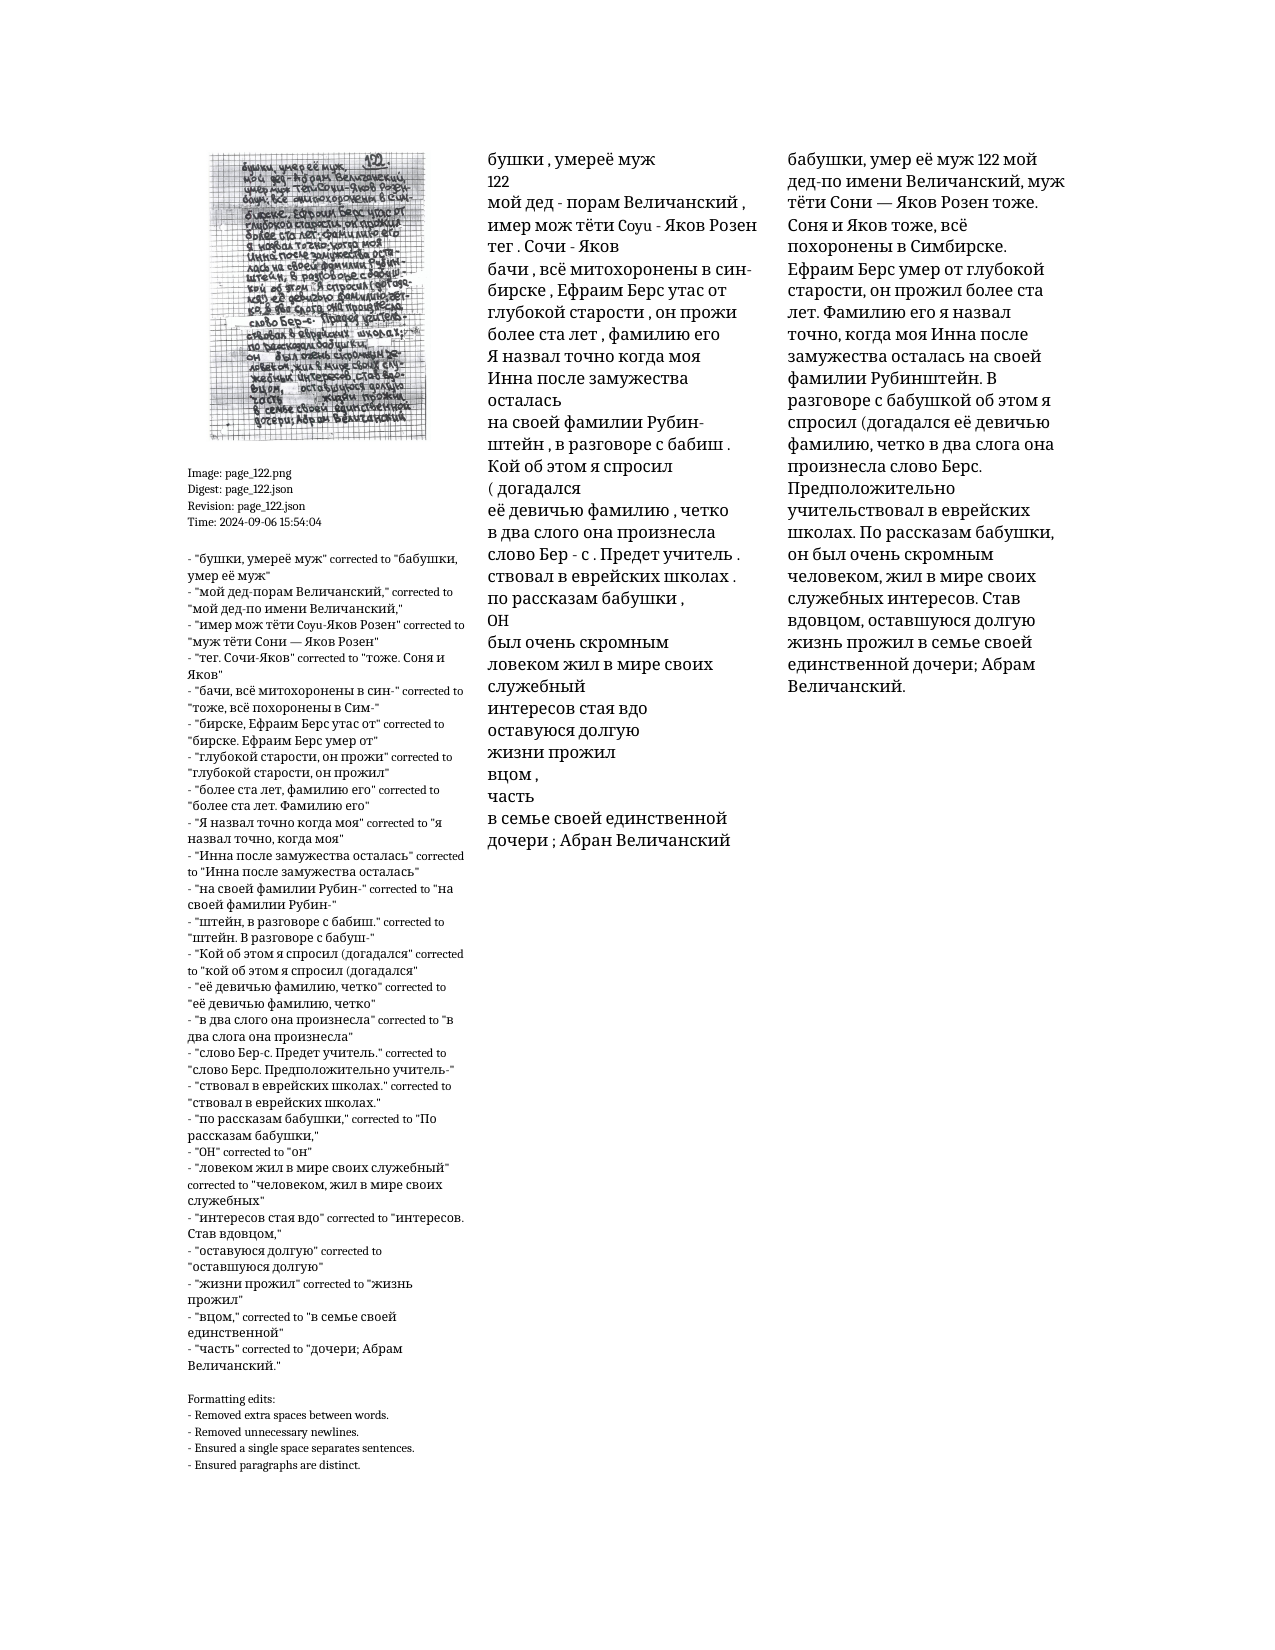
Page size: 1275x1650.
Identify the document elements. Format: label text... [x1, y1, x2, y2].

table_header бабушки, умер её муж 122 мой дед-по имени Величанский, муж тёти Сони — Яков Розен тоже. Соня и Яков тоже, всё похоронены в Симбирске. Ефраим Берс умер от глубокой старости, он прожил более ста лет. Фамилию его я назвал точно, когда моя Инна после замужества осталась на своей фамилии Рубинштейн. В разговоре с бабушкой об этом я спросил (догадался её девичью фамилию, четко в два слога она произнесла слово Берс. Предположительно учительствовал в еврейских школах. По рассказам бабушки, он был очень скромным человеком, жил в мире своих служебных интересов. Став вдовцом, оставшуюся долгую жизнь прожил в семье своей единственной дочери; Абрам Величанский. [776, 150, 1076, 1500]
picture [206, 150, 432, 442]
table_header бушки , умереё муж 122 мой дед - порам Величанский , имер мож тёти Coyu - Яков Розен тег . Сочи - Яков бачи , всё митохоронены в син- бирске , Ефраим Берс утас от глубокой старости , он прожи более ста лет , фамилию его Я назвал точно когда моя Инна после замужества осталась на своей фамилии Рубин- штейн , в разговоре с бабиш . Кой об этом я спросил ( догадался её девичью фамилию , четко в два слого она произнесла слово Бер - с . Предет учитель . ствовал в еврейских школах . по рассказам бабушки , OH был очень скромным ловеком жил в мире своих служебный интересов стая вдо оставуюся долгую жизни прожил вцом , часть в семье своей единственной дочери ; Абран Величанский [476, 150, 776, 1500]
table_header Image: page_122.png Digest: page_122.json Revision: page_122.json Time: 2024-09-06 15:54:04 - "бушки, умереё муж" corrected to "бабушки, умер её муж" - "мой дед-порам Величанский," corrected to "мой дед-по имени Величанский," - "имер мож тёти Coyu-Яков Розен" corrected to "муж тёти Сони — Яков Розен" - "тег. Сочи-Яков" corrected to "тоже. Соня и Яков" - "бачи, всё митохоронены в син-" corrected to "тоже, всё похоронены в Сим-" - "бирске, Ефраим Берс утас от" corrected to "бирске. Ефраим Берс умер от" - "глубокой старости, он прожи" corrected to "глубокой старости, он прожил" - "более ста лет, фамилию его" corrected to "более ста лет. Фамилию его" - "Я назвал точно когда моя" corrected to "я назвал точно, когда моя" - "Инна после замужества осталась" corrected to "Инна после замужества осталась" - "на своей фамилии Рубин-" corrected to "на своей фамилии Рубин-" - "штейн, в разговоре с бабиш." corrected to "штейн. В разговоре с бабуш-" - "Кой об этом я спросил (догадался" corrected to "кой об этом я спросил (догадался" - "её девичью фамилию, четко" corrected to "её девичью фамилию, четко" - "в два слого она произнесла" corrected to "в два слога она произнесла" - "слово Бер-с. Предет учитель." corrected to "слово Берс. Предположительно учитель-" - "ствовал в еврейских школах." corrected to "ствовал в еврейских школах." - "по рассказам бабушки," corrected to "По рассказам бабушки," - "OH" corrected to "он" - "ловеком жил в мире своих служебный" corrected to "человеком, жил в мире своих служебных" - "интересов стая вдо" corrected to "интересов. Став вдовцом," - "оставуюся долгую" corrected to "оставшуюся долгую" - "жизни прожил" corrected to "жизнь прожил" - "вцом," corrected to "в семье своей единственной" - "часть" corrected to "дочери; Абрам Величанский." Formatting edits: - Removed extra spaces between words. - Removed unnecessary newlines. - Ensured a single space separates sentences. - Ensured paragraphs are distinct. [176, 150, 476, 1500]
